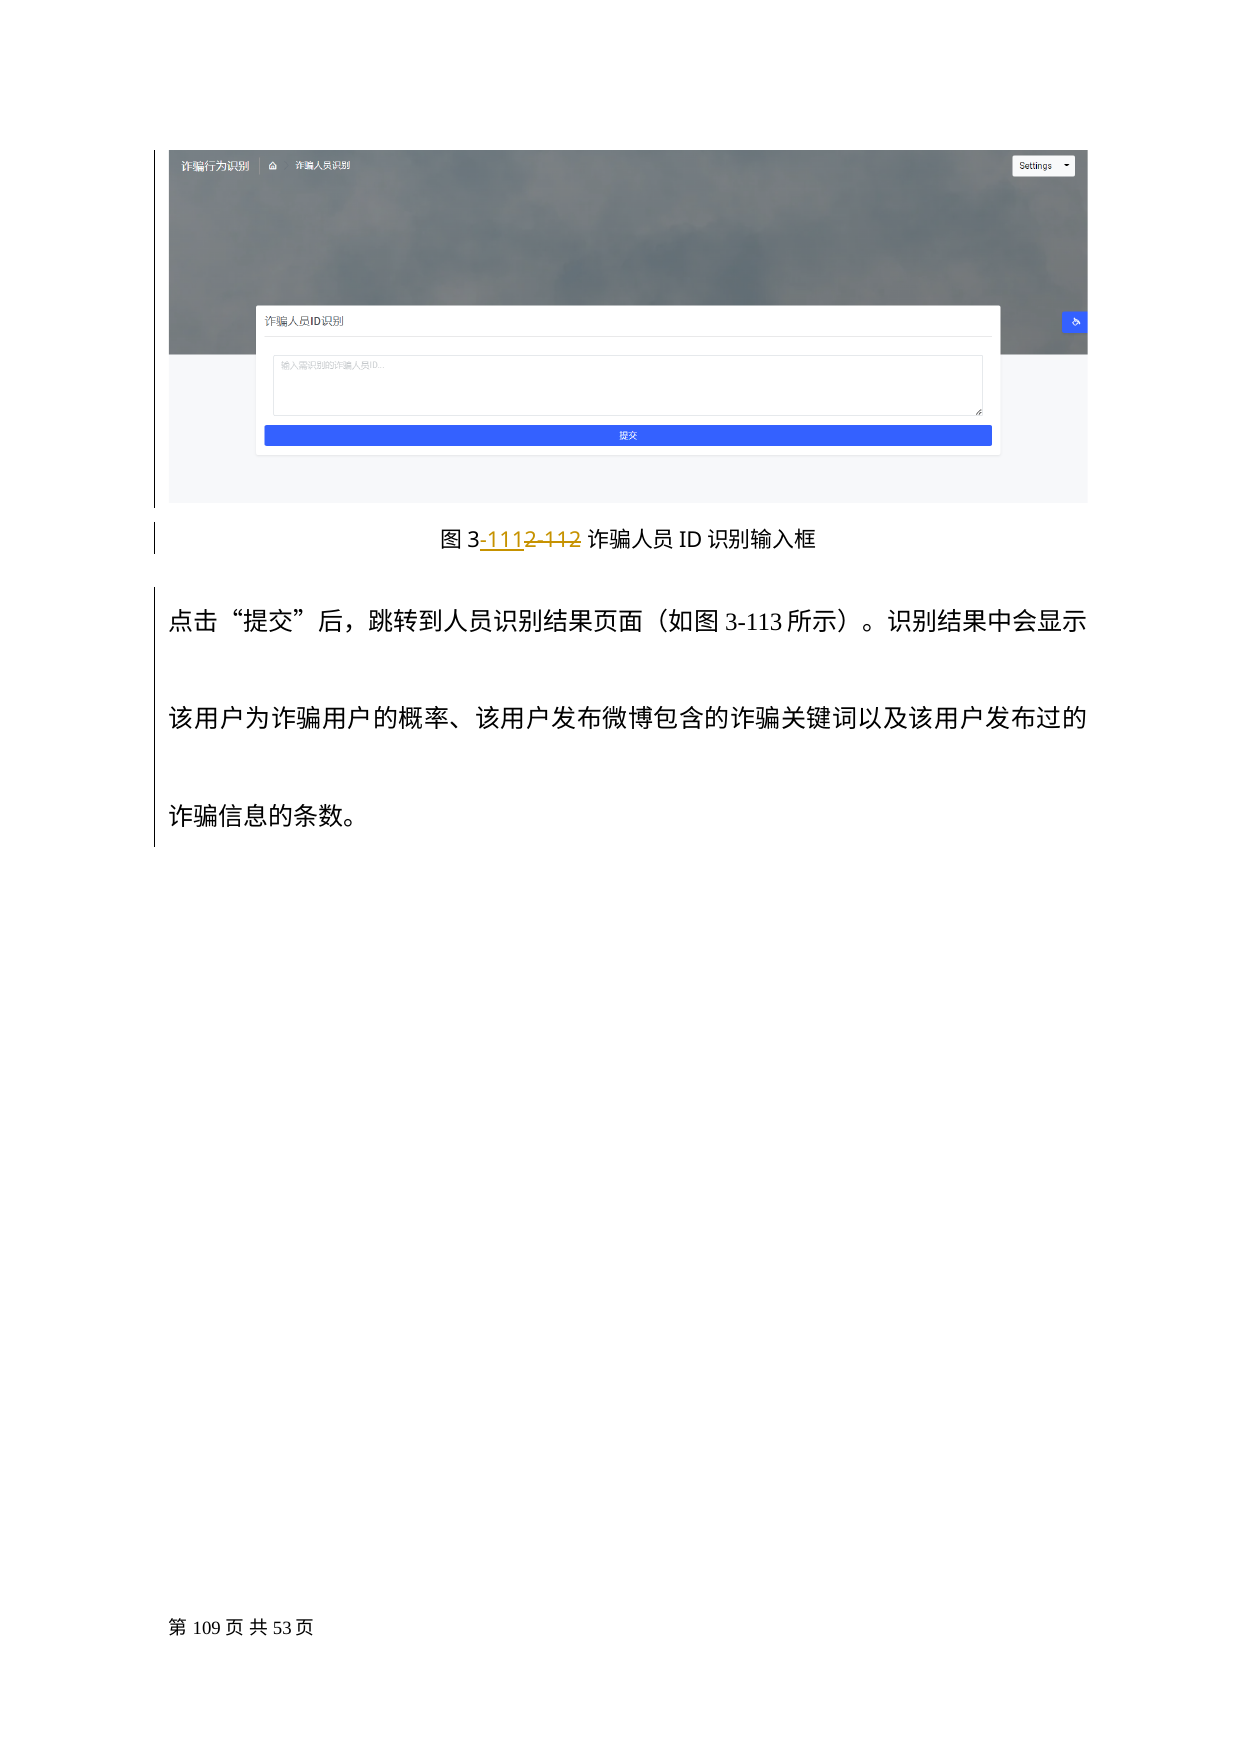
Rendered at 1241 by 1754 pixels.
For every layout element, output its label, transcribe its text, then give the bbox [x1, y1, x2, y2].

text 图 3 诈骗人员ID识别输入框 [169, 522, 1087, 554]
text 点击“提交”后，跳转到人员识别结果页面（如所示）。识别结果中会显示该用户为诈骗用户的概率、该用户发布微博包含的诈骗关键词以及该用户发布过的诈骗信息的条数。 [169, 587, 1087, 847]
picture [168, 150, 1088, 503]
